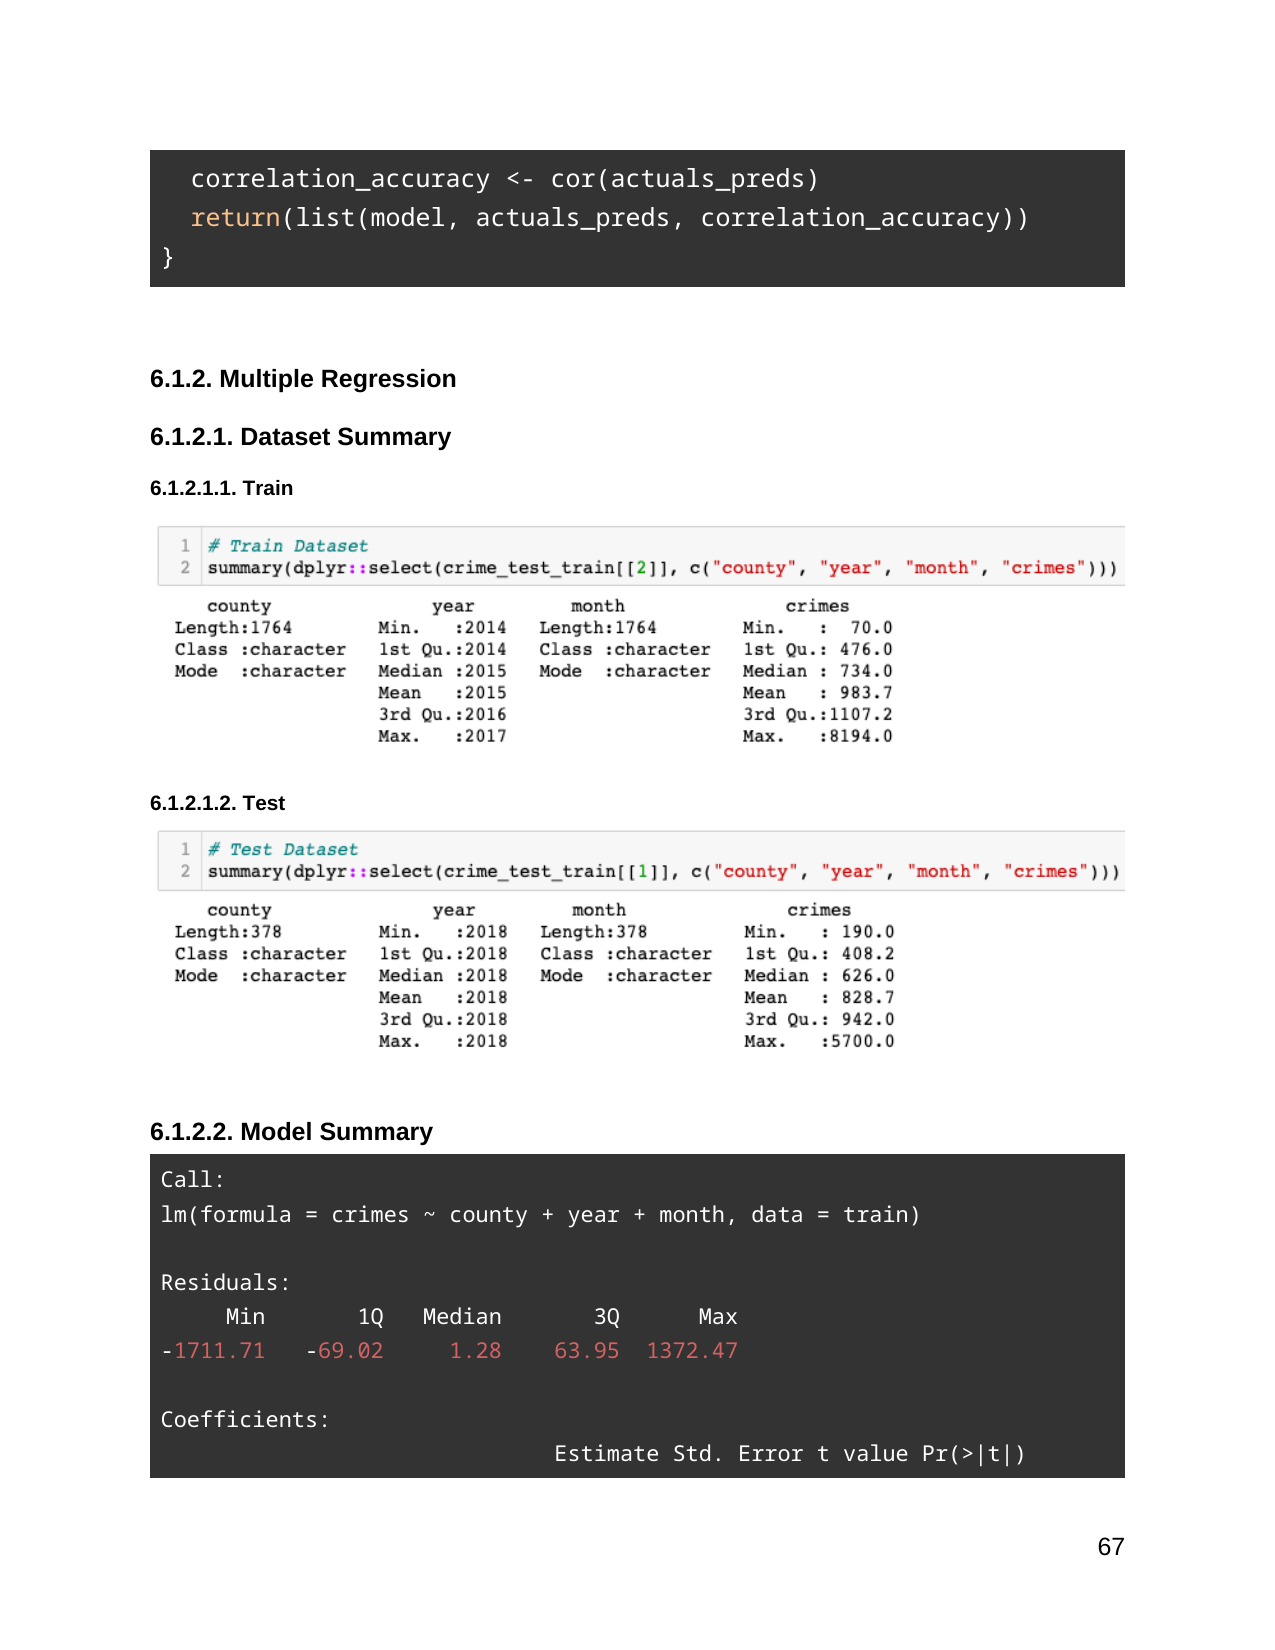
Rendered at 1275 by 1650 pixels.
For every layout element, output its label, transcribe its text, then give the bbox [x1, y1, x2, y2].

picture [150, 507, 1125, 752]
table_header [150, 150, 1125, 287]
subtitle 6.1.2.1.2. Test [150, 791, 1125, 815]
subtitle 6.1.2.1.1. Train [150, 476, 1125, 499]
subtitle 6.1.2.1. Dataset Summary [150, 422, 1125, 451]
picture [150, 823, 1125, 1074]
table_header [150, 1154, 1125, 1478]
subtitle 6.1.2.2. Model Summary [150, 1117, 1125, 1146]
subtitle 6.1.2. Multiple Regression [150, 364, 1125, 393]
